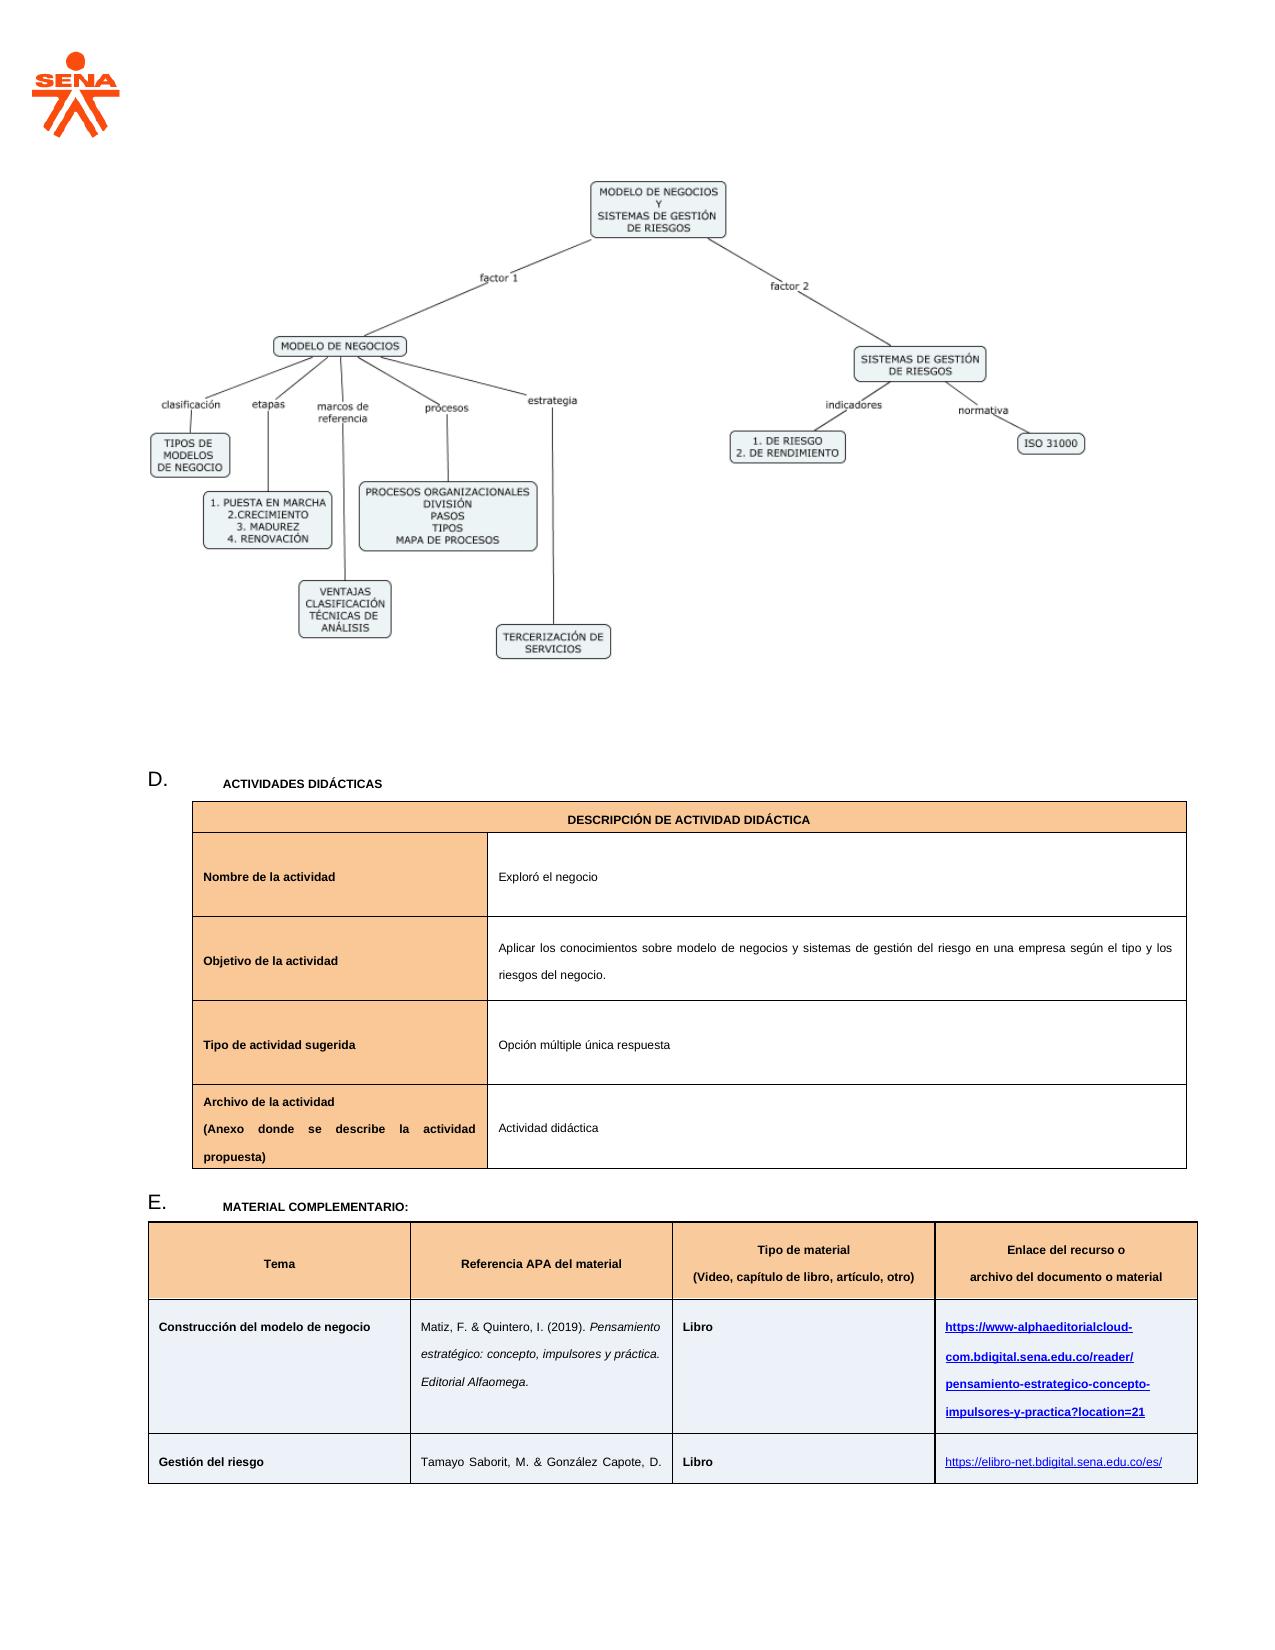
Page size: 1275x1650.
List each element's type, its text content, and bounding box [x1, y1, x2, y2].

table_cell Exploró el negocio [488, 833, 1186, 916]
table_header Enlace del recurso o archivo del documento o material [936, 1223, 1197, 1298]
table_cell Libro [673, 1434, 934, 1483]
table_cell Nombre de la actividad [193, 833, 487, 916]
table_cell Objetivo de la actividad [193, 917, 487, 1000]
table_cell Construcción del modelo de negocio [149, 1300, 410, 1433]
table_cell Tamayo Saborit, M. & González Capote, D. (2020). La gestión de riesgos: herramienta estratégica de gestión empresarial. Editorial Universo Sur. [411, 1434, 672, 1483]
table_cell https://www-alphaeditorialcloud-com.bdigital.sena.edu.co/reader/pensamiento-estrategico-concepto-impulsores-y-practica?location=21 [936, 1300, 1197, 1433]
table_cell Actividad didáctica [488, 1085, 1186, 1168]
table_cell Matiz, F. & Quintero, I. (2019). Pensamiento estratégico: concepto, impulsores y práctica. Editorial Alfaomega. [411, 1300, 672, 1433]
table_cell Archivo de la actividad (Anexo donde se describe la actividad propuesta) [193, 1085, 487, 1168]
table_cell https://elibro-net.bdigital.sena.edu.co/es/ereader/senavirtual/131885?prev=as&as_all=GESTION__DEL__RIESGO&as_all_op=unaccent__icontains [936, 1434, 1197, 1483]
picture [147, 147, 1127, 746]
table_header Tema [149, 1223, 410, 1298]
table_header Referencia APA del material [411, 1223, 672, 1298]
picture [22, 48, 126, 142]
table_cell Gestión del riesgo [149, 1434, 410, 1483]
table_cell Aplicar los conocimientos sobre modelo de negocios y sistemas de gestión del riesgo en una empresa según el tipo y los riesgos del negocio. [488, 917, 1186, 1000]
table_cell Tipo de actividad sugerida [193, 1001, 487, 1084]
list MATERIAL COMPLEMENTARIO: [147, 1190, 1127, 1214]
table_cell Libro [673, 1300, 934, 1433]
list ACTIVIDADES DIDÁCTICAS [147, 767, 1127, 793]
table_cell Opción múltiple única respuesta [488, 1001, 1186, 1084]
table_header DESCRIPCIÓN DE ACTIVIDAD DIDÁCTICA [193, 802, 1186, 832]
table_header Tipo de material (Video, capítulo de libro, artículo, otro) [673, 1223, 934, 1298]
